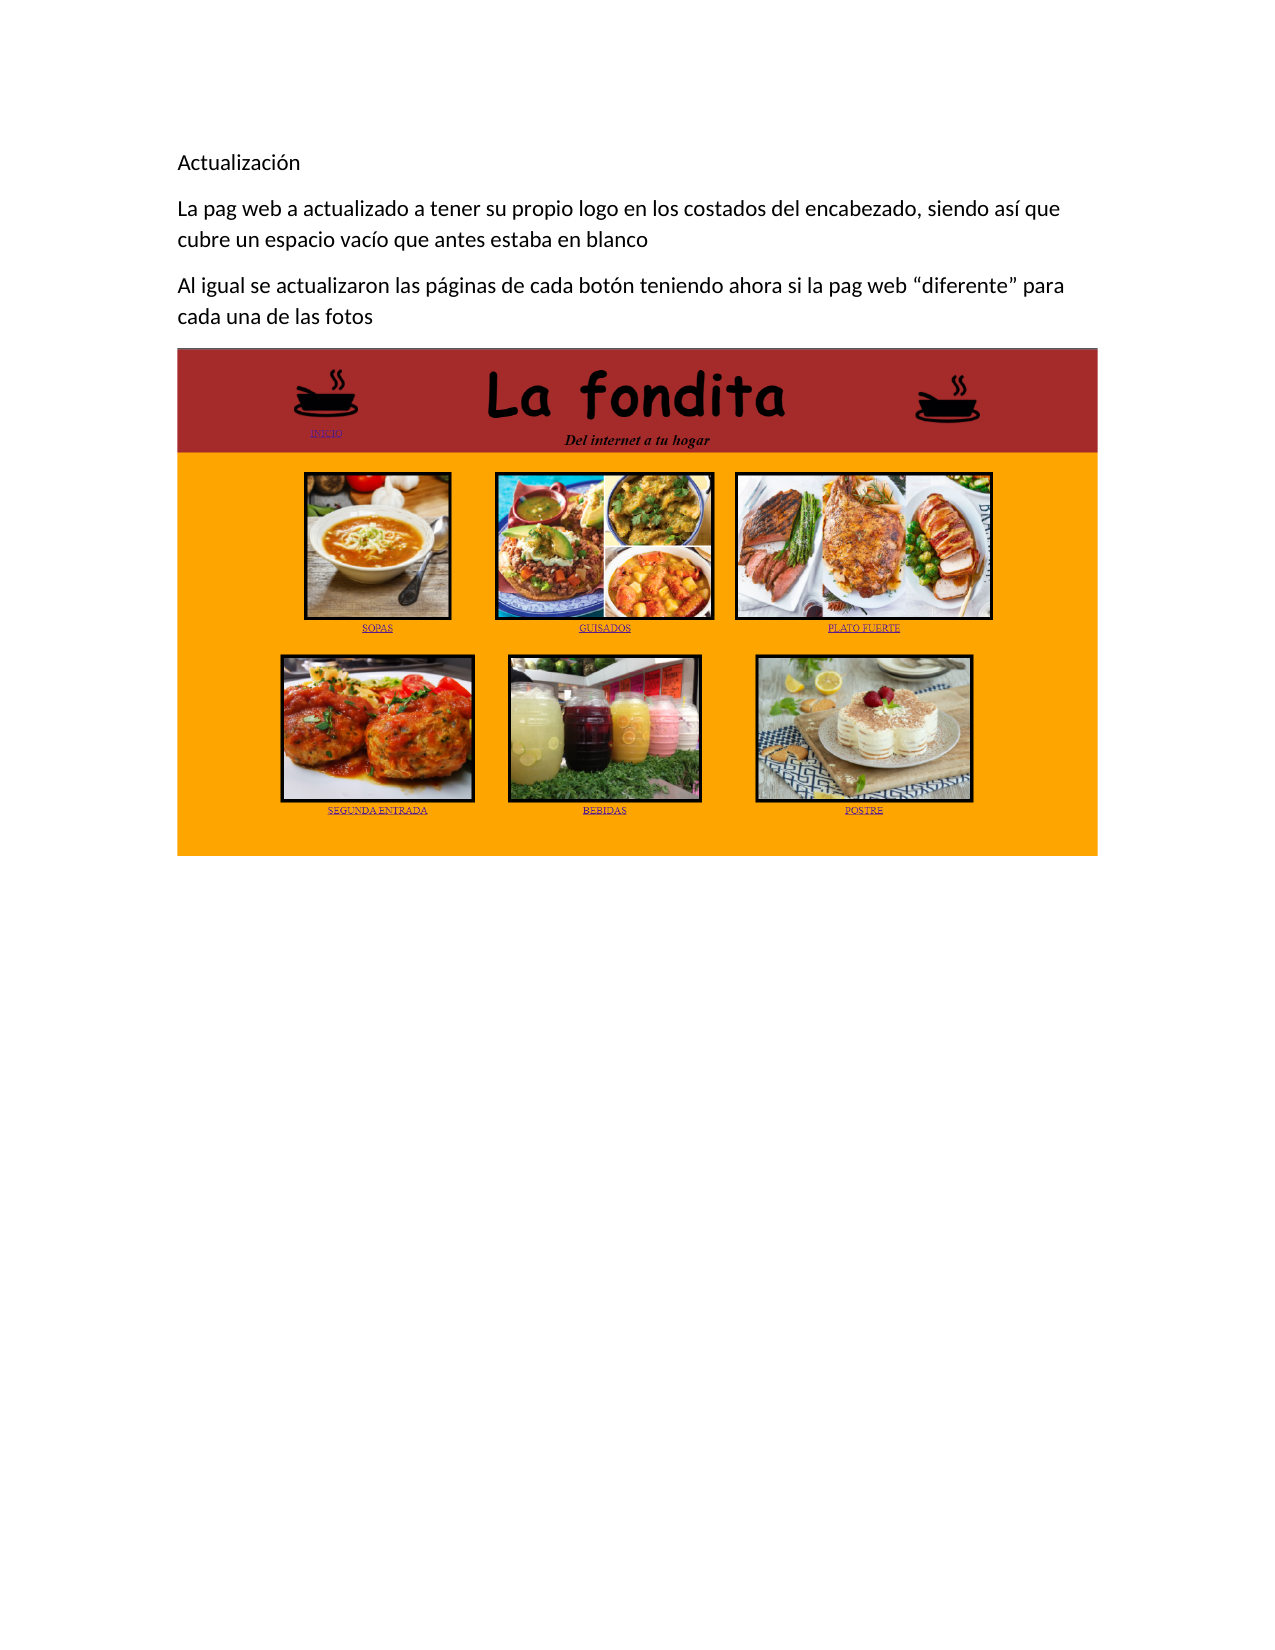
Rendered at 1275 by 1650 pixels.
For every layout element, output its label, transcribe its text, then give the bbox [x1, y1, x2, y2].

text Al igual se actualizaron las páginas de cada botón teniendo ahora si la pag web “diferente” para cada una de las fotos [177, 272, 1098, 330]
text La pag web a actualizado a tener su propio logo en los costados del encabezado, siendo así que cubre un espacio vacío que antes estaba en blanco [177, 194, 1098, 253]
text Actualización [177, 148, 1098, 176]
picture [177, 348, 1098, 856]
